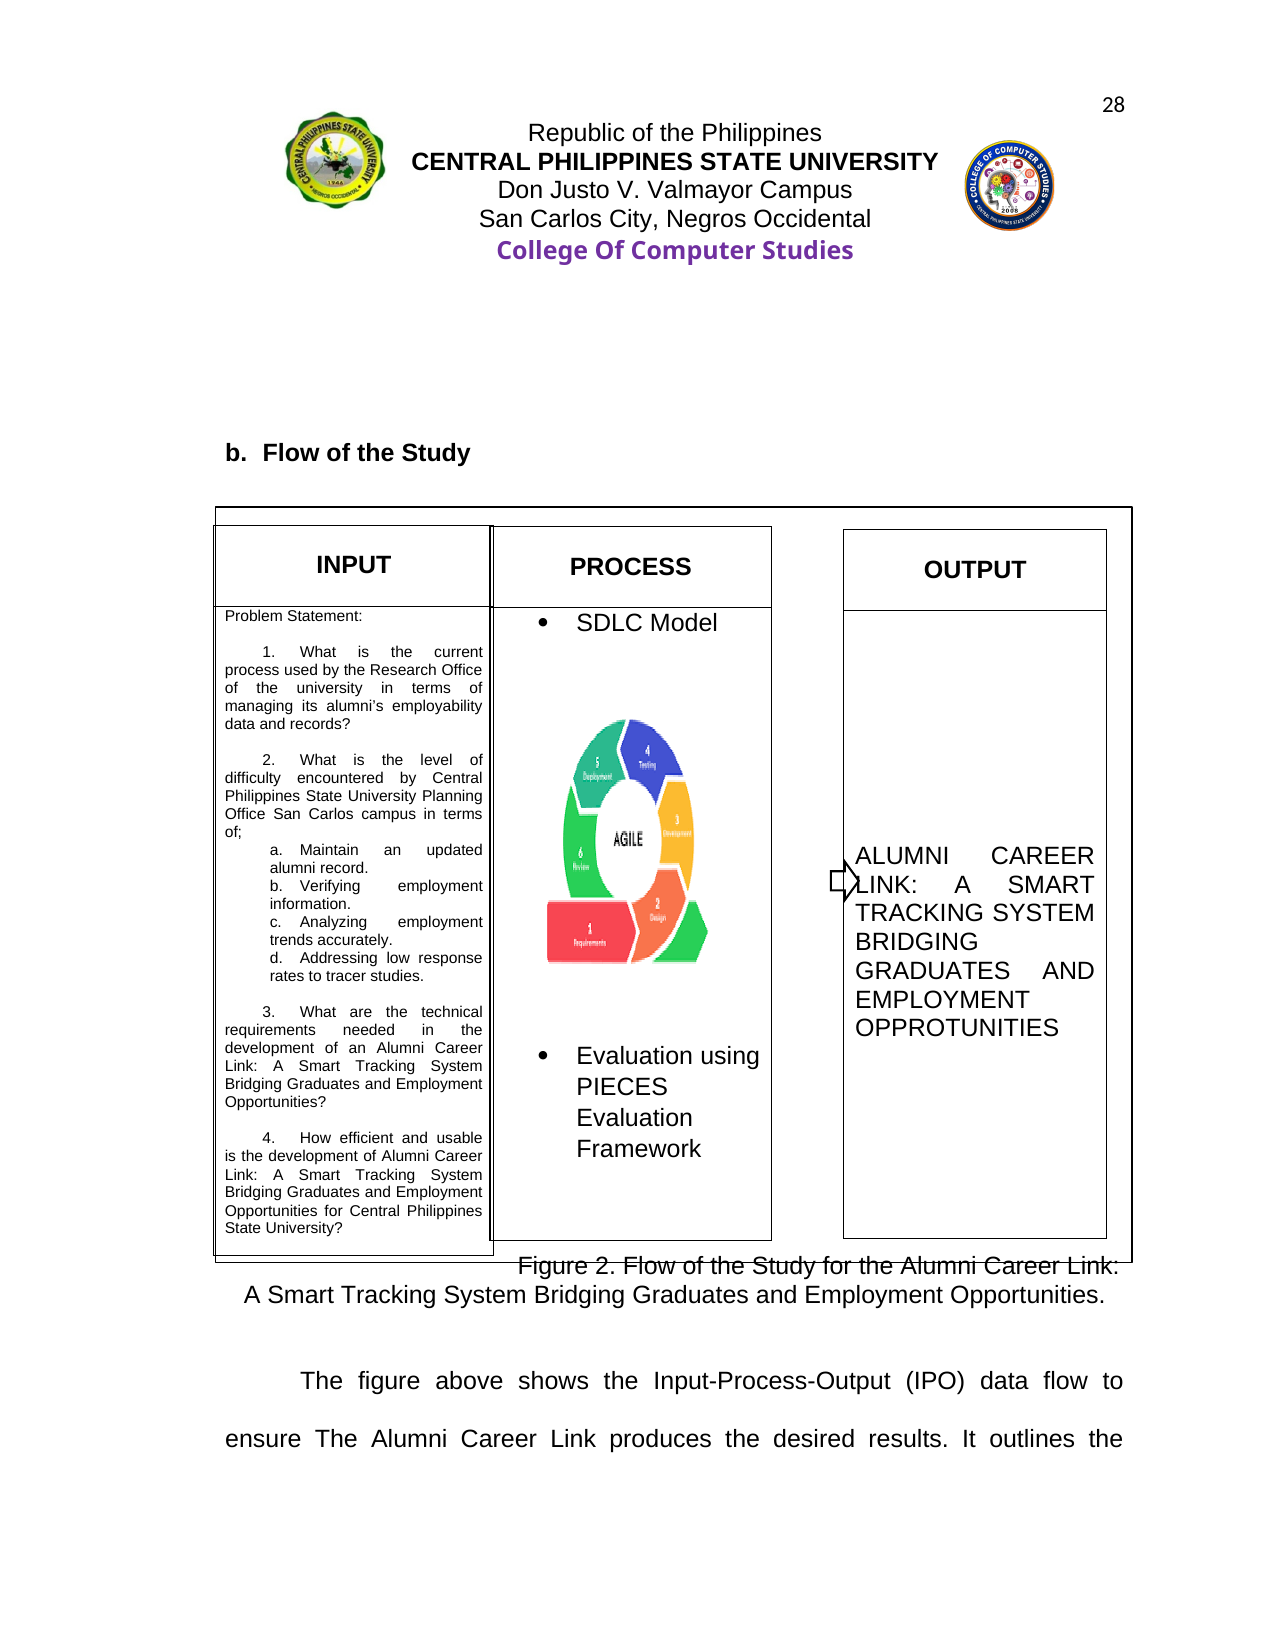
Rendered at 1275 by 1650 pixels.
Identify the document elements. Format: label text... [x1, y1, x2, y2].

text Figure 2. Flow of the Study for the Alumni Career Link: A Smart Tracking System Bridging Graduates and Employment Opportunities. [225, 1263, 1125, 1308]
picture [964, 140, 1055, 231]
picture [283, 108, 387, 214]
table_cell SDLC Model Evaluation using PIECES Evaluation Framework [494, 608, 771, 1240]
table_header PROCESS [494, 527, 771, 607]
table_cell Problem Statement: What is the current process used by the Research Office of the university in terms of managing its alumni’s employability data and records? What is the level of difficulty encountered by Central Philippines State University Planning Office San Carlos campus in terms of; Maintain an updated alumni record. Verifying employment information. Analyzing employment trends accurately. Addressing low response rates to tracer studies. What are the technical requirements needed in the development of an Alumni Career Link: A Smart Tracking System Bridging Graduates and Employment Opportunities? How efficient and usable is the development of Alumni Career Link: A Smart Tracking System Bridging Graduates and Employment Opportunities for Central Philippines State University? [214, 607, 493, 1255]
table_cell ALUMNI CAREER LINK: A SMART TRACKING SYSTEM BRIDGING GRADUATES AND EMPLOYMENT OPPROTUNITIES [844, 611, 1106, 1238]
table_header OUTPUT [844, 530, 1106, 610]
list Flow of the Study [225, 438, 1125, 467]
table_header INPUT [214, 526, 493, 606]
picture [498, 713, 754, 973]
text Figure 2. Flow of the Study for the Alumni Career Link: A Smart Tracking System Bridging Graduates and Employment Opportunities. [225, 570, 1125, 1262]
